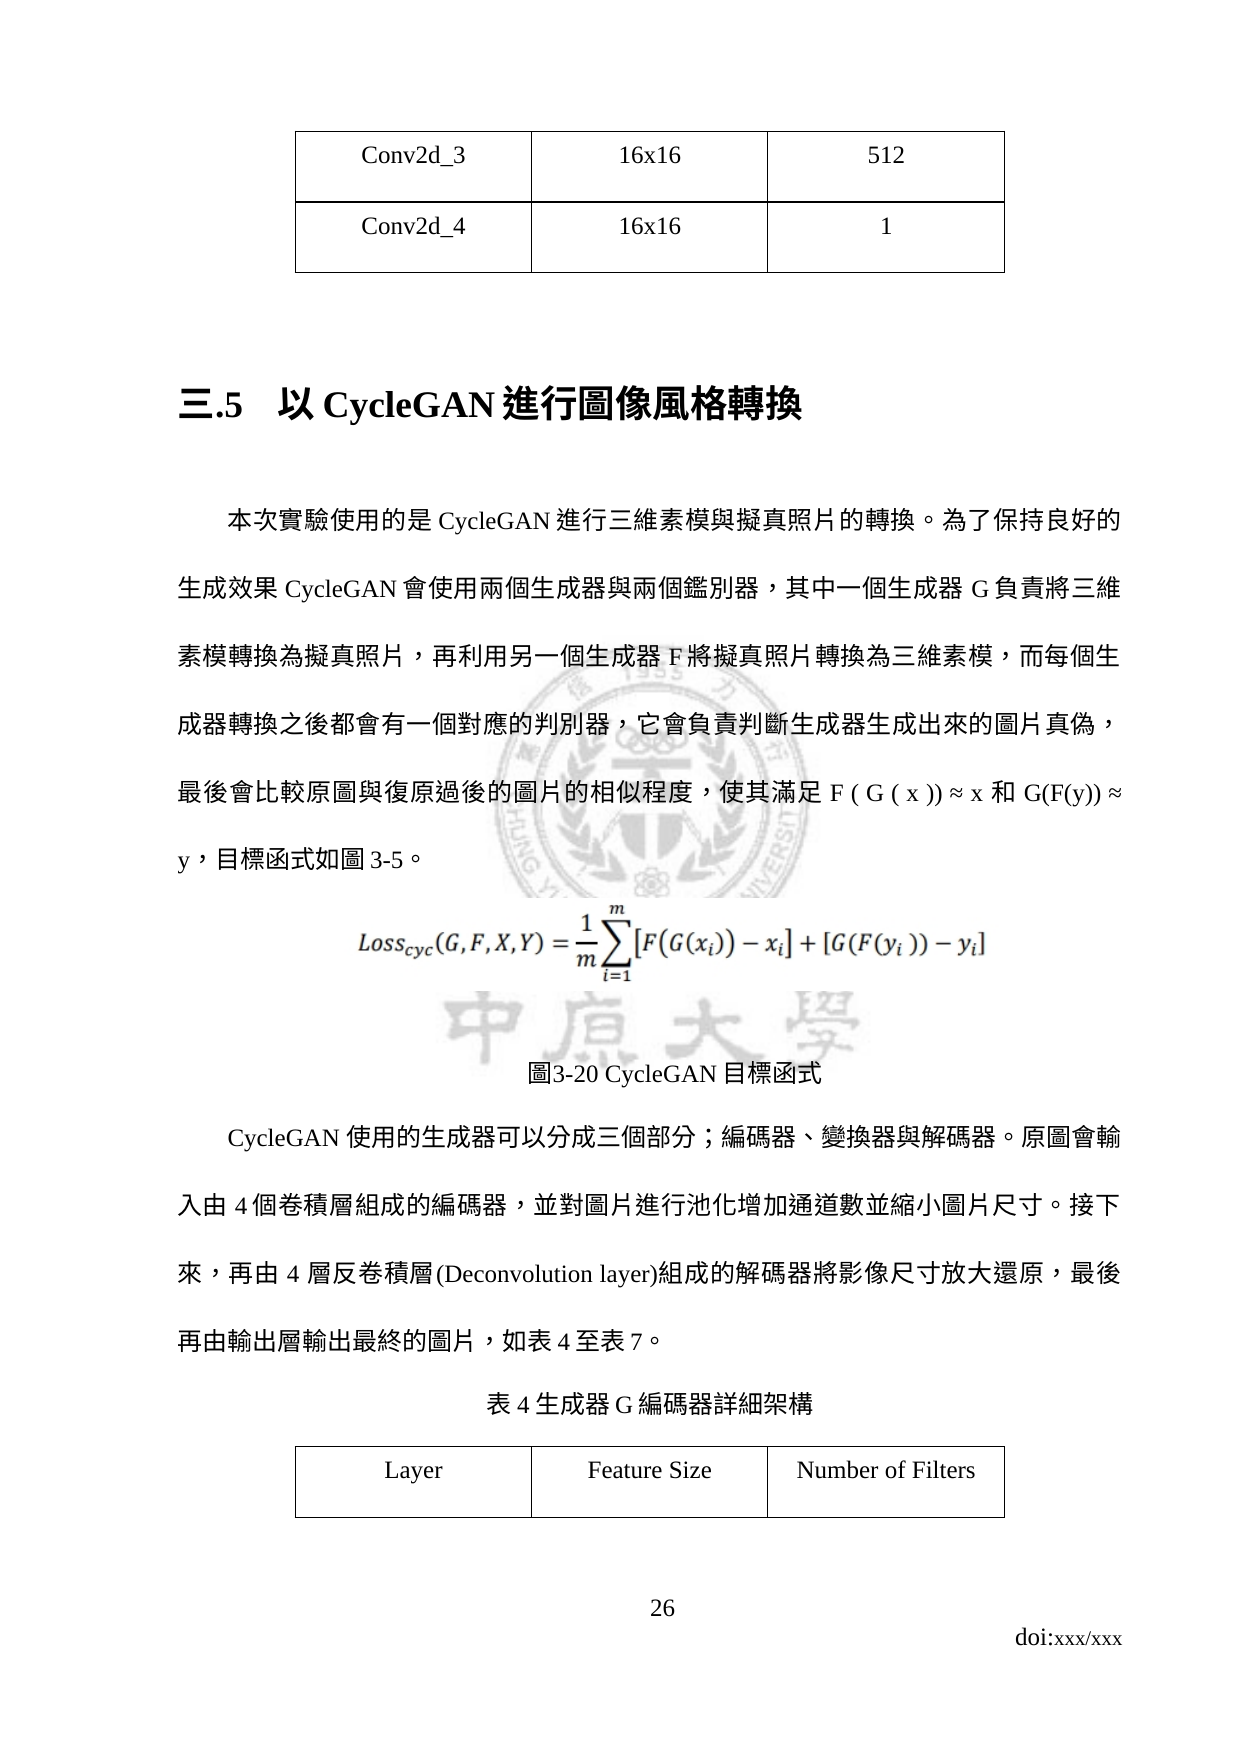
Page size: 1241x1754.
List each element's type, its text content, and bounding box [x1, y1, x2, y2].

table_cell 1 [768, 203, 1004, 272]
text 表 4 生成器G編碼器詳細架構 [177, 1380, 1122, 1425]
subtitle 以CycleGAN進行圖像風格轉換 [177, 356, 1122, 446]
table_header Number of Filters [768, 1447, 1004, 1517]
table_cell Conv2d_4 [296, 203, 531, 272]
table_cell 16x16 [532, 203, 767, 272]
table_cell 16x16 [532, 132, 767, 201]
table_cell Conv2d_3 [296, 132, 531, 201]
picture [340, 881, 1009, 1049]
text 本次實驗使用的是CycleGAN進行三維素模與擬真照片的轉換。為了保持良好的生成效果CycleGAN會使用兩個生成器與兩個鑑別器，其中一個生成器G負責將三維素模轉換為擬真照片，再利用另一個生成器F將擬真照片轉換為三維素模，而每個生成器轉換之後都會有一個對應的判別器，它會負責判斷生成器生成出來的圖片真偽，最後會比較原圖與復原過後的圖片的相似程度，使其滿足 F ( G ( x )) ≈ x 和 G(F(y)) ≈ y，目標函式如圖3-5。 [177, 496, 1122, 881]
table_cell 512 [768, 132, 1004, 201]
text CycleGAN 使用的生成器可以分成三個部分；編碼器、變換器與解碼器。原圖會輸入由 4個卷積層組成的編碼器，並對圖片進行池化增加通道數並縮小圖片尺寸。接下來，再由 4 層反卷積層(Deconvolution layer)組成的解碼器將影像尺寸放大還原，最後再由輸出層輸出最終的圖片，如表4至表7。 [177, 1113, 1122, 1362]
table_header Layer [296, 1447, 531, 1517]
table_header Feature Size [532, 1447, 767, 1517]
